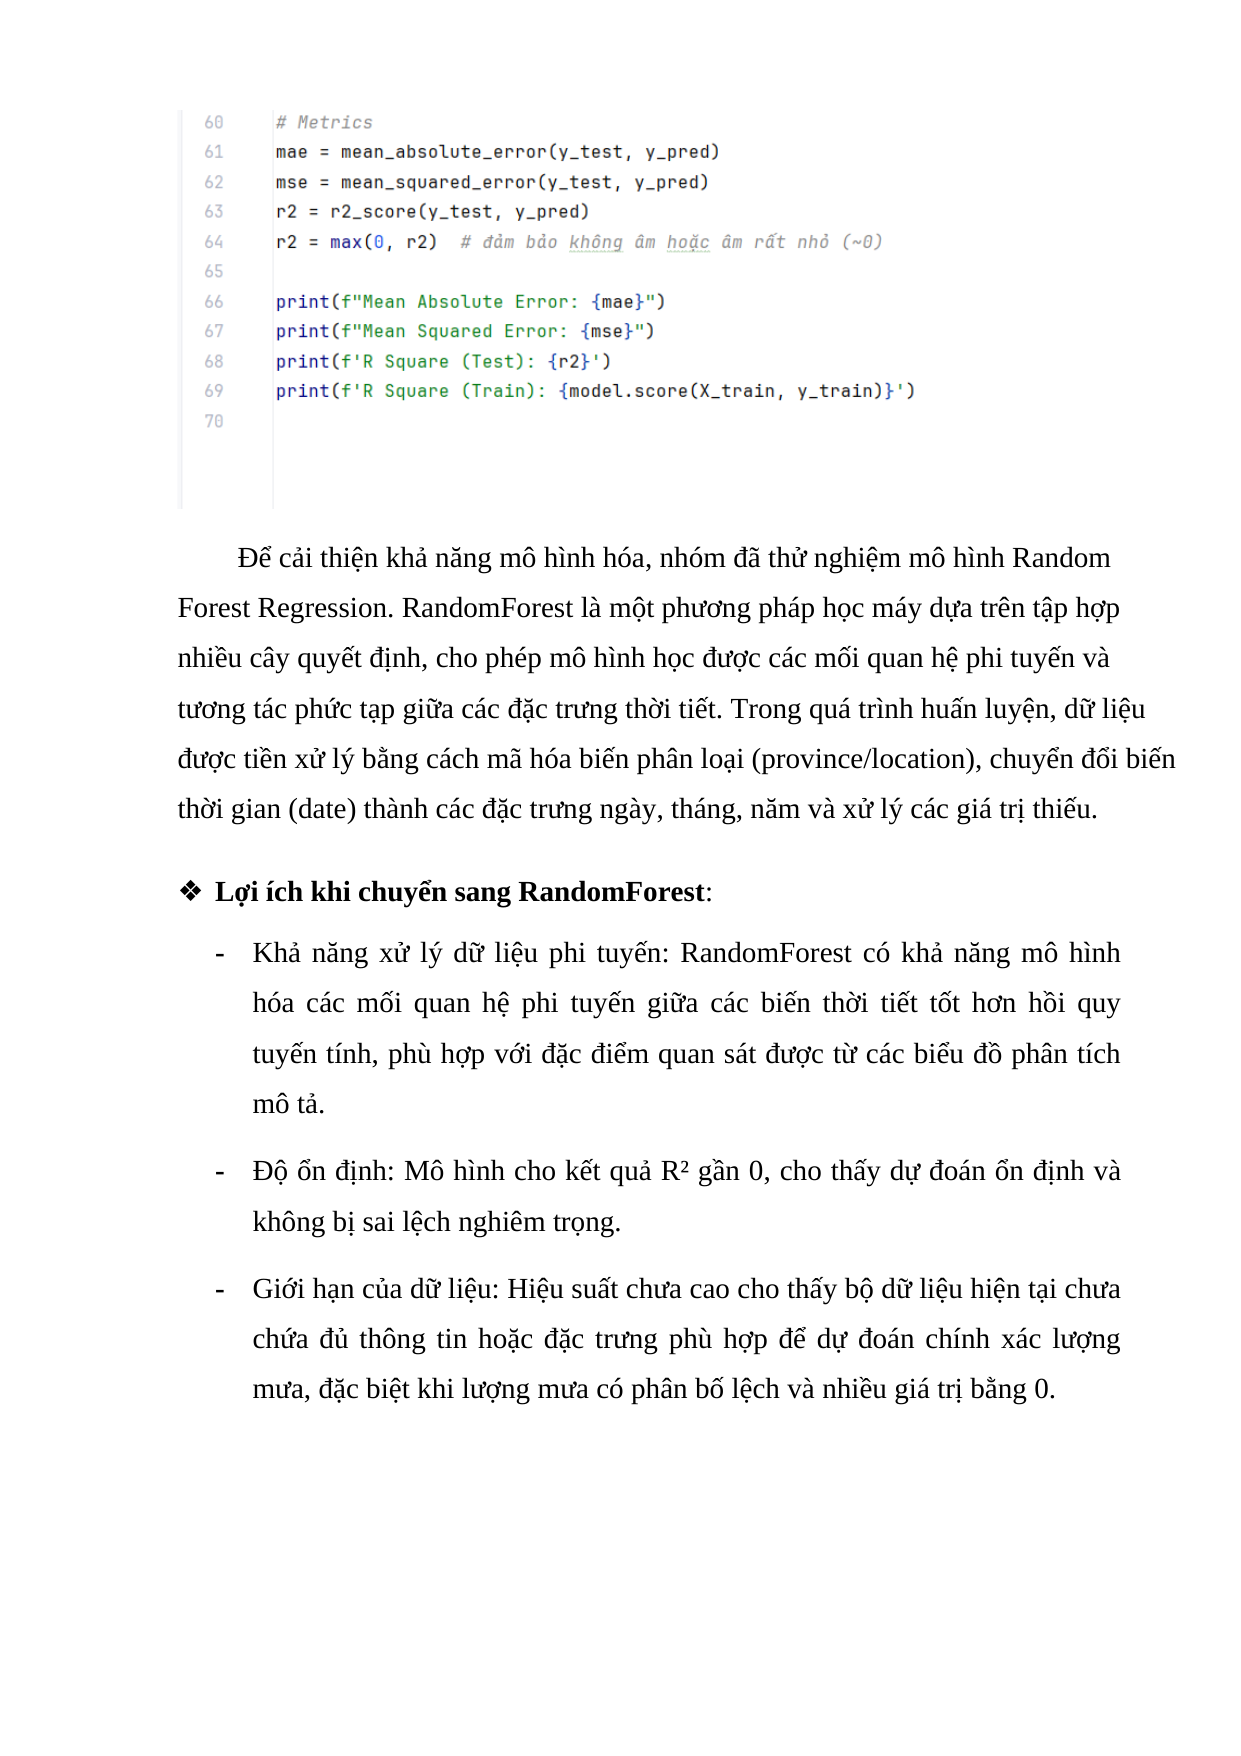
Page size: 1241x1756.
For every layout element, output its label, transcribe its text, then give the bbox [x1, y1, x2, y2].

text Để cải thiện khả năng mô hình hóa, nhóm đã thử nghiệm mô hình Random Forest Regression. RandomForest là một phương pháp học máy dựa trên tập hợp nhiều cây quyết định, cho phép mô hình học được các mối quan hệ phi tuyến và tương tác phức tạp giữa các đặc trưng thời tiết. Trong quá trình huấn luyện, dữ liệu được tiền xử lý bằng cách mã hóa biến phân loại (province/location), chuyển đổi biến thời gian (date) thành các đặc trưng ngày, tháng, năm và xử lý các giá trị thiếu. [177, 540, 1181, 825]
subtitle Lợi ích khi chuyển sang RandomForest: [177, 859, 1181, 918]
picture [177, 110, 1197, 509]
list Độ ổn định: Mô hình cho kết quả R² gần 0, cho thấy dự đoán ổn định và không bị sai lệch nghiêm trọng. [215, 1153, 1122, 1237]
list Khả năng xử lý dữ liệu phi tuyến: RandomForest có khả năng mô hình hóa các mối quan hệ phi tuyến giữa các biến thời tiết tốt hơn hồi quy tuyến tính, phù hợp với đặc điểm quan sát được từ các biểu đồ phân tích mô tả. [215, 935, 1122, 1120]
list Giới hạn của dữ liệu: Hiệu suất chưa cao cho thấy bộ dữ liệu hiện tại chưa chứa đủ thông tin hoặc đặc trưng phù hợp để dự đoán chính xác lượng mưa, đặc biệt khi lượng mưa có phân bố lệch và nhiều giá trị bằng 0. [215, 1271, 1122, 1405]
